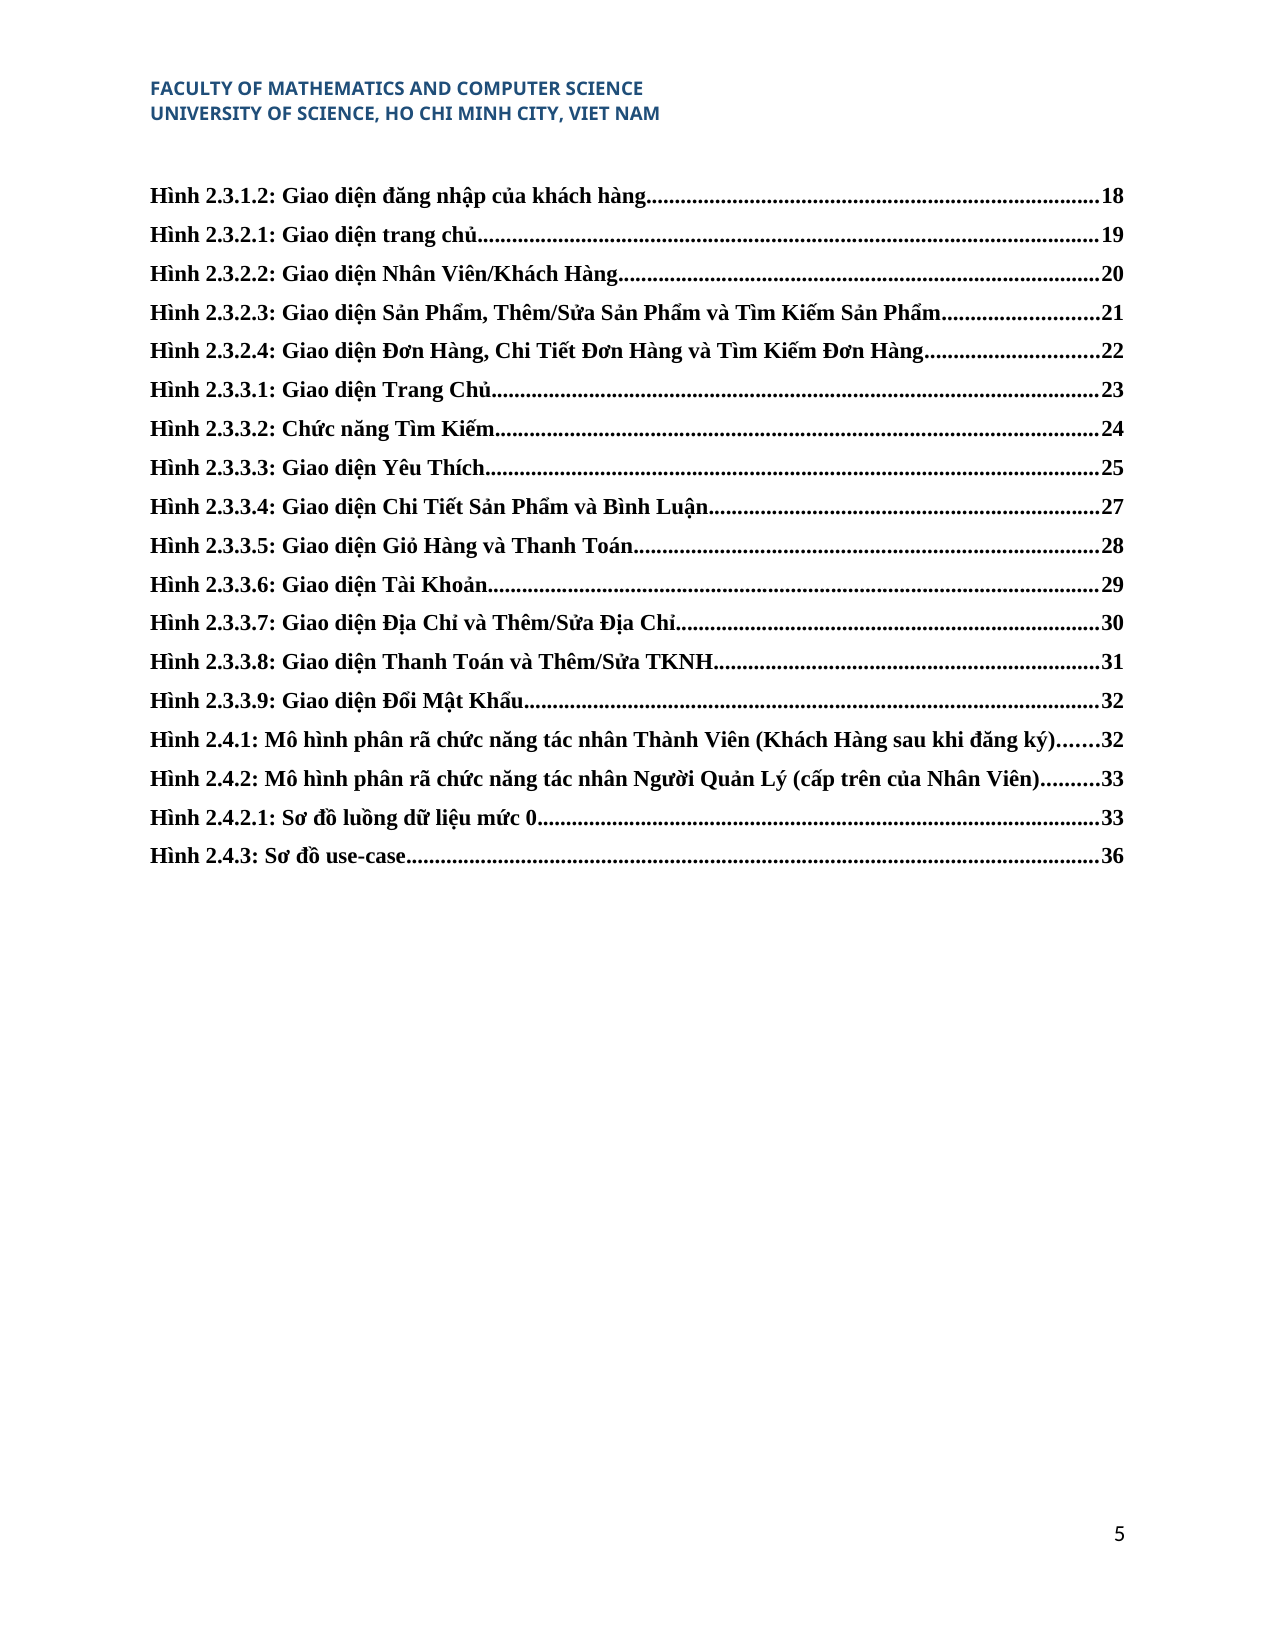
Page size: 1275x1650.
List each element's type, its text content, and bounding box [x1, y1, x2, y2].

text Hình 2.3.2.4: Giao diện Đơn Hàng, Chi Tiết Đơn Hàng và Tìm Kiếm Đơn Hàng 22 [150, 337, 1125, 364]
text Hình 2.4.1: Mô hình phân rã chức năng tác nhân Thành Viên (Khách Hàng sau khi đăng ký) 32 [150, 726, 1125, 752]
text Hình 2.3.3.1: Giao diện Trang Chủ 23 [150, 376, 1125, 403]
text Hình 2.3.3.4: Giao diện Chi Tiết Sản Phẩm và Bình Luận 27 [150, 493, 1125, 519]
text Hình 2.3.2.1: Giao diện trang chủ 19 [150, 221, 1125, 247]
text Hình 2.3.3.3: Giao diện Yêu Thích 25 [150, 454, 1125, 480]
text Hình 2.3.3.7: Giao diện Địa Chỉ và Thêm/Sửa Địa Chỉ 30 [150, 609, 1125, 636]
text Hình 2.3.3.2: Chức năng Tìm Kiếm 24 [150, 415, 1125, 442]
text Hình 2.3.2.3: Giao diện Sản Phẩm, Thêm/Sửa Sản Phẩm và Tìm Kiếm Sản Phẩm 21 [150, 299, 1125, 325]
text Hình 2.3.3.6: Giao diện Tài Khoản 29 [150, 571, 1125, 597]
text Hình 2.3.1.2: Giao diện đăng nhập của khách hàng 18 [150, 182, 1125, 208]
text Hình 2.3.2.2: Giao diện Nhân Viên/Khách Hàng 20 [150, 260, 1125, 286]
text Hình 2.4.2.1: Sơ đồ luồng dữ liệu mức 0 33 [150, 804, 1125, 830]
text Hình 2.4.2: Mô hình phân rã chức năng tác nhân Người Quản Lý (cấp trên của Nhân Viên) 33 [150, 765, 1125, 791]
text Hình 2.3.3.5: Giao diện Giỏ Hàng và Thanh Toán 28 [150, 532, 1125, 558]
text Hình 2.4.3: Sơ đồ use-case 36 [150, 843, 1125, 869]
text Hình 2.3.3.8: Giao diện Thanh Toán và Thêm/Sửa TKNH 31 [150, 648, 1125, 675]
text Hình 2.3.3.9: Giao diện Đổi Mật Khẩu 32 [150, 687, 1125, 713]
